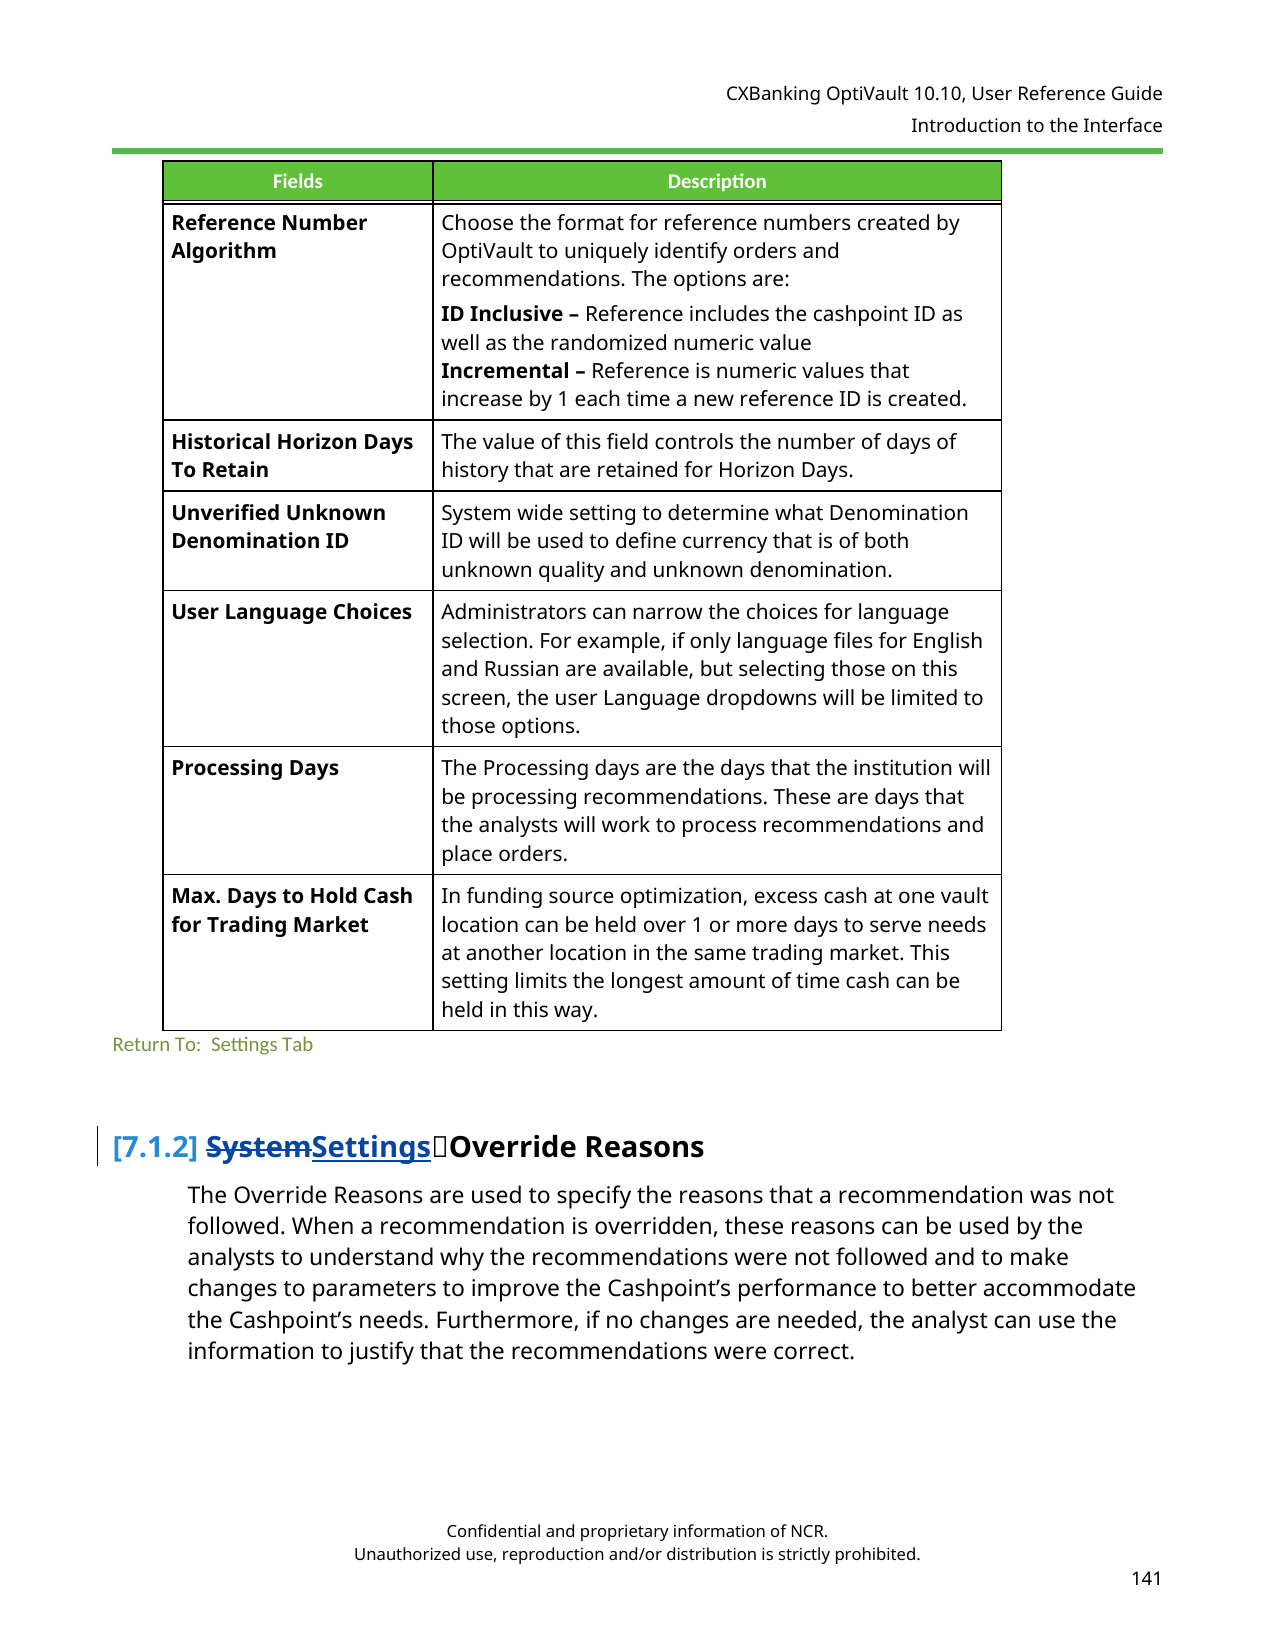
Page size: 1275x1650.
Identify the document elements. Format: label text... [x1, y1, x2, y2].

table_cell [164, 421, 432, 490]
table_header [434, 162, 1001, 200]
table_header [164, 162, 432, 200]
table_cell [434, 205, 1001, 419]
text The Override Reasons are used to specify the reasons that a recommendation was not followed. When a recommendation is overridden, these reasons can be used by the analysts to understand why the recommendations were not followed and to make changes to parameters to improve the Cashpoint’s performance to better accommodate the Cashpoint’s needs. Furthermore, if no changes are needed, the analyst can use the information to justify that the recommendations were correct. [187, 1178, 1163, 1366]
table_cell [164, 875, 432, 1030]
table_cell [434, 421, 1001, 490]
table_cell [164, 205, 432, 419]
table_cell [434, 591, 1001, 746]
text Return To: Settings Tab [112, 1031, 1163, 1057]
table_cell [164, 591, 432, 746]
subtitle Override Reasons [112, 1126, 1163, 1166]
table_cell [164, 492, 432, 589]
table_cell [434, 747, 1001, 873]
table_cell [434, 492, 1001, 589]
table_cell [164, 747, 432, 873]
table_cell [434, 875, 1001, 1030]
